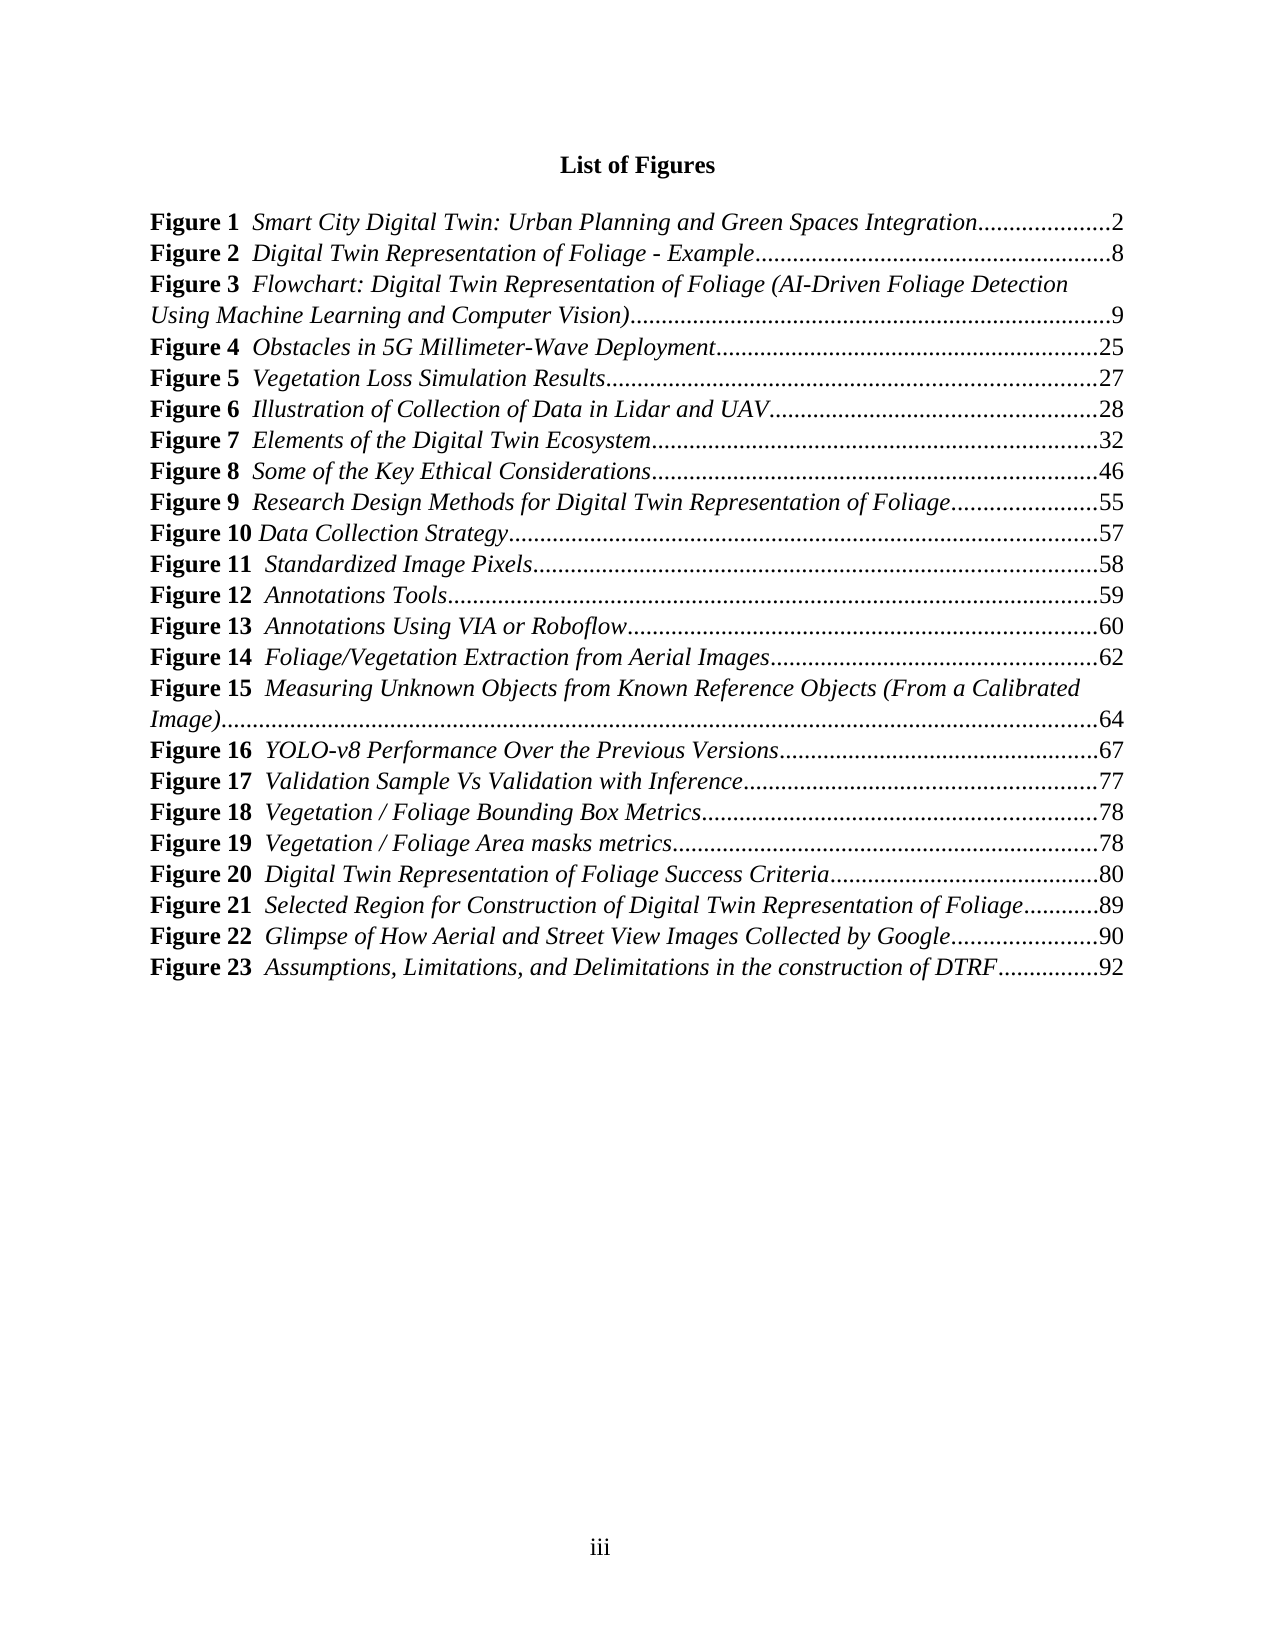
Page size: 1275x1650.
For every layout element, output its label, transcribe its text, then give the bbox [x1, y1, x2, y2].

text Figure 11 Standardized Image Pixels 58 [150, 549, 1125, 578]
text Figure 10 Data Collection Strategy 57 [150, 518, 1125, 547]
text Figure 5 Vegetation Loss Simulation Results 27 [150, 363, 1125, 391]
text Figure 16 YOLO-v8 Performance Over the Previous Versions 67 [150, 735, 1125, 764]
text Figure 4 Obstacles in 5G Millimeter-Wave Deployment 25 [150, 332, 1125, 360]
text Figure 18 Vegetation / Foliage Bounding Box Metrics 78 [150, 797, 1125, 826]
text Figure 3 Flowchart: Digital Twin Representation of Foliage (AI-Driven Foliage Detection Using Machine Learning and Computer Vision) 9 [150, 269, 1125, 329]
text Figure 2 Digital Twin Representation of Foliage - Example 8 [150, 238, 1125, 267]
text Figure 22 Glimpse of How Aerial and Street View Images Collected by Google 90 [150, 921, 1125, 950]
text Figure 9 Research Design Methods for Digital Twin Representation of Foliage 55 [150, 487, 1125, 516]
text Figure 23 Assumptions, Limitations, and Delimitations in the construction of DTRF 92 [150, 952, 1125, 981]
text Figure 15 Measuring Unknown Objects from Known Reference Objects (From a Calibrated Image) 64 [150, 673, 1125, 733]
text Figure 20 Digital Twin Representation of Foliage Success Criteria 80 [150, 859, 1125, 888]
text Figure 8 Some of the Key Ethical Considerations 46 [150, 456, 1125, 484]
text Figure 1 Smart City Digital Twin: Urban Planning and Green Spaces Integration 2 [150, 207, 1125, 236]
text Figure 7 Elements of the Digital Twin Ecosystem 32 [150, 425, 1125, 453]
text Figure 13 Annotations Using VIA or Roboflow 60 [150, 611, 1125, 640]
text Figure 12 Annotations Tools 59 [150, 580, 1125, 609]
text Figure 17 Validation Sample Vs Validation with Inference 77 [150, 766, 1125, 795]
text Figure 6 Illustration of Collection of Data in Lidar and UAV 28 [150, 394, 1125, 422]
text Figure 21 Selected Region for Construction of Digital Twin Representation of Foliage 89 [150, 890, 1125, 919]
text Figure 19 Vegetation / Foliage Area masks metrics 78 [150, 828, 1125, 857]
text Figure 14 Foliage/Vegetation Extraction from Aerial Images 62 [150, 642, 1125, 671]
text List of Figures [150, 150, 1125, 179]
